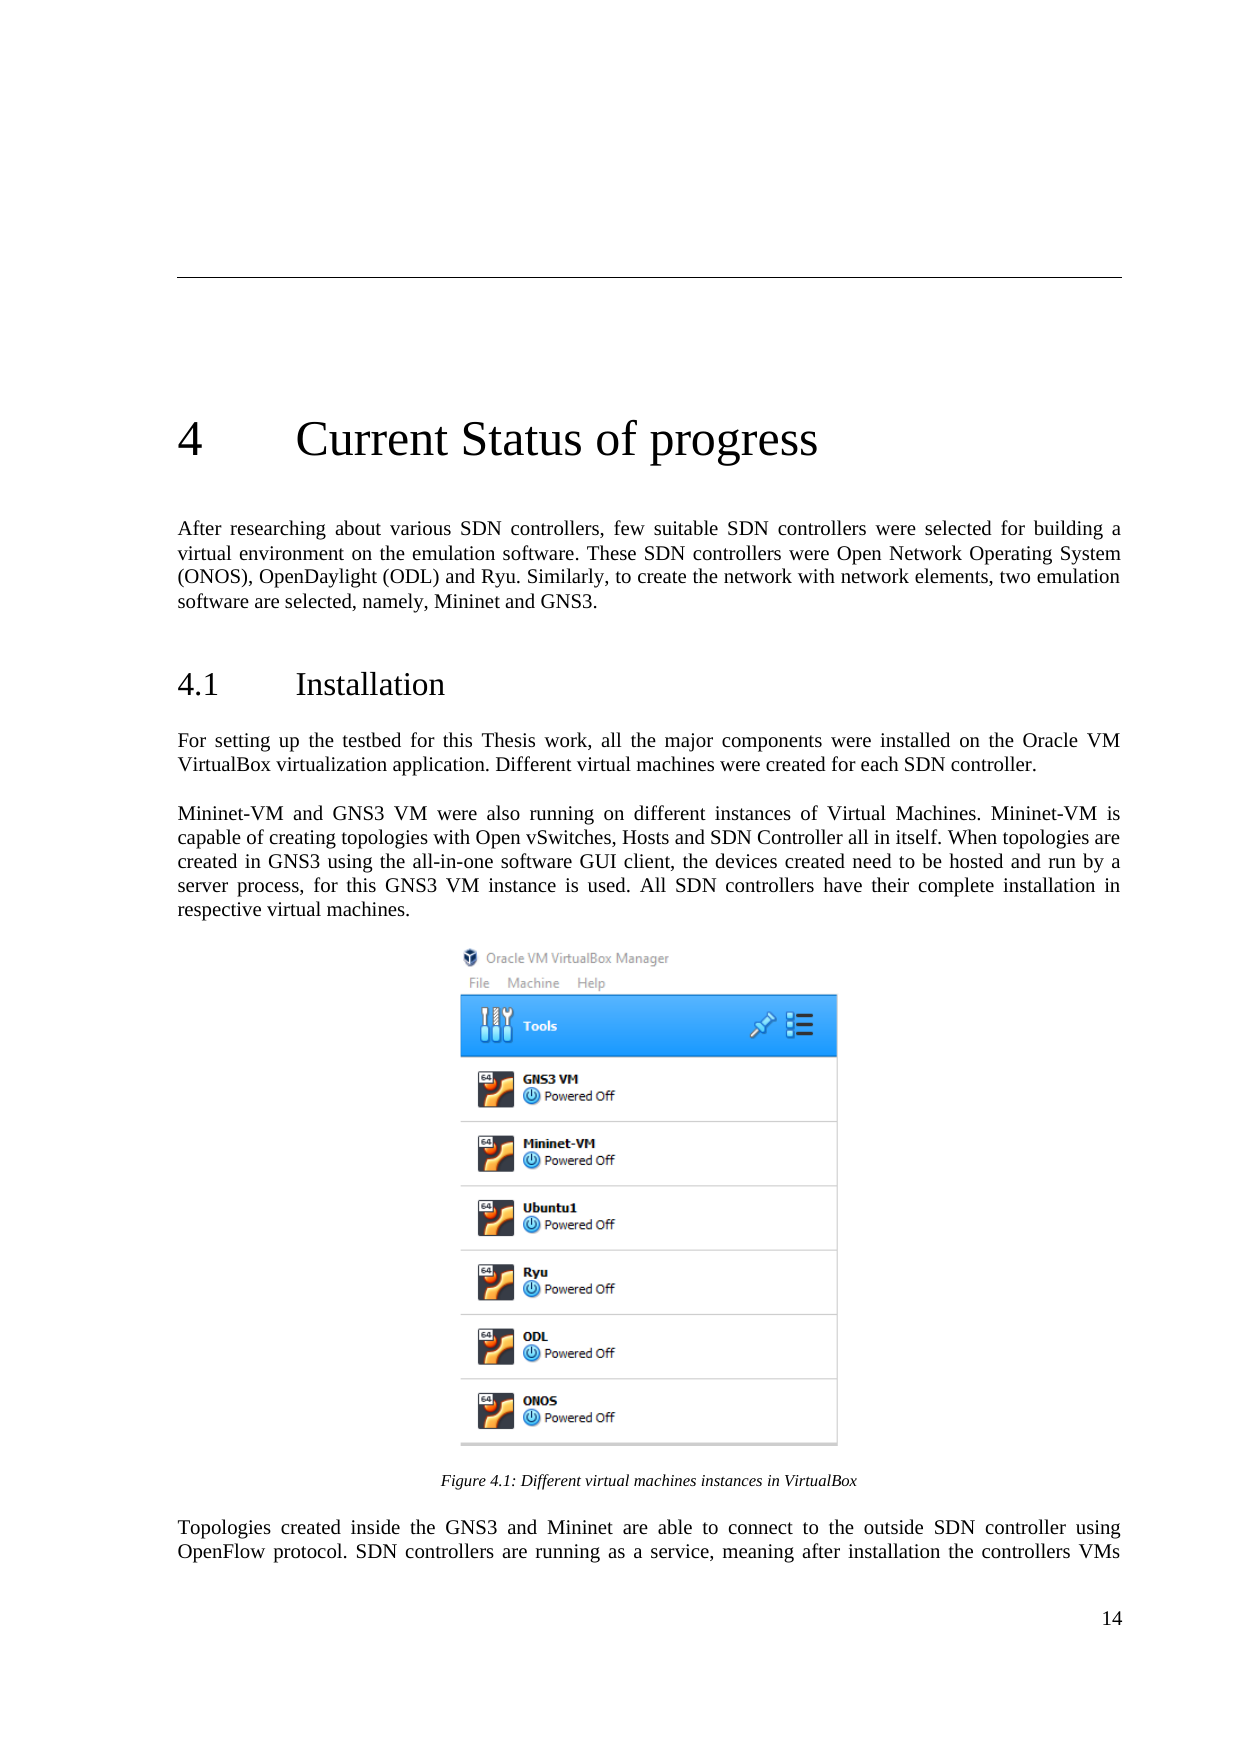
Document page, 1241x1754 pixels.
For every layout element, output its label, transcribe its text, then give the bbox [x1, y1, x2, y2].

subtitle Current Status of progress [177, 409, 1122, 466]
text Figure 4.1: Different virtual machines instances in VirtualBox [177, 1471, 1122, 1490]
picture [460, 946, 839, 1446]
subtitle Installation [177, 663, 1122, 703]
text Mininet-VM and GNS3 VM were also running on different instances of Virtual Machines. Mininet-VM is capable of creating topologies with Open vSwitches, Hosts and SDN Controller all in itself. When topologies are created in GNS3 using the all-in-one software GUI client, the devices created need to be hosted and run by a server process, for this GNS3 VM instance is used. All SDN controllers have their complete installation in respective virtual machines. [177, 801, 1122, 921]
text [177, 1515, 1122, 1563]
text For setting up the testbed for this Thesis work, all the major components were installed on the Oracle VM VirtualBox virtualization application. Different virtual machines were created for each SDN controller. [177, 728, 1122, 776]
text After researching about various SDN controllers, few suitable SDN controllers were selected for building a virtual environment on the emulation software. These SDN controllers were Open Network Operating System (ONOS), OpenDaylight (ODL) and Ryu. Similarly, to create the network with network elements, two emulation software are selected, namely, Mininet and GNS3. [177, 516, 1122, 613]
